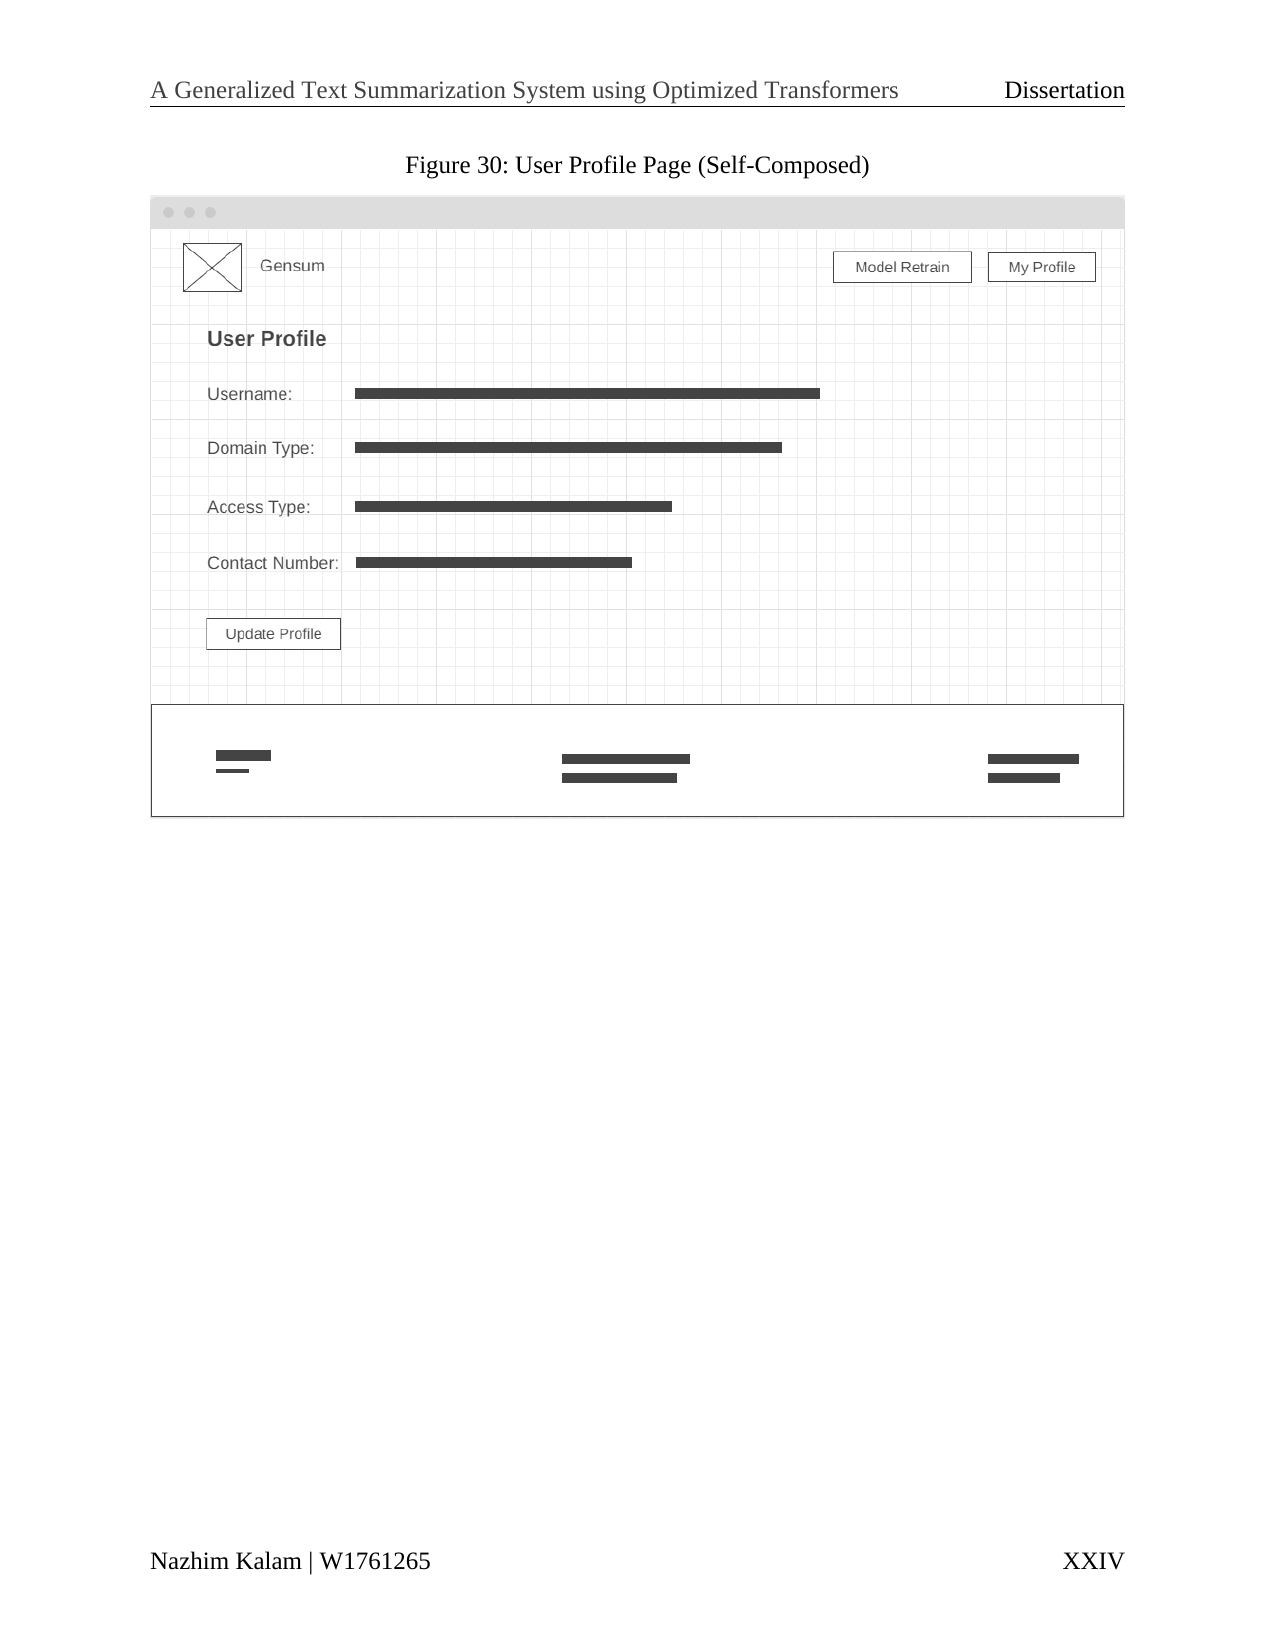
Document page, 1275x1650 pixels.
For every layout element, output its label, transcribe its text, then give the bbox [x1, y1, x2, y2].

picture [150, 195, 1125, 819]
text Figure 30: User Profile Page (Self-Composed) [150, 150, 1125, 179]
